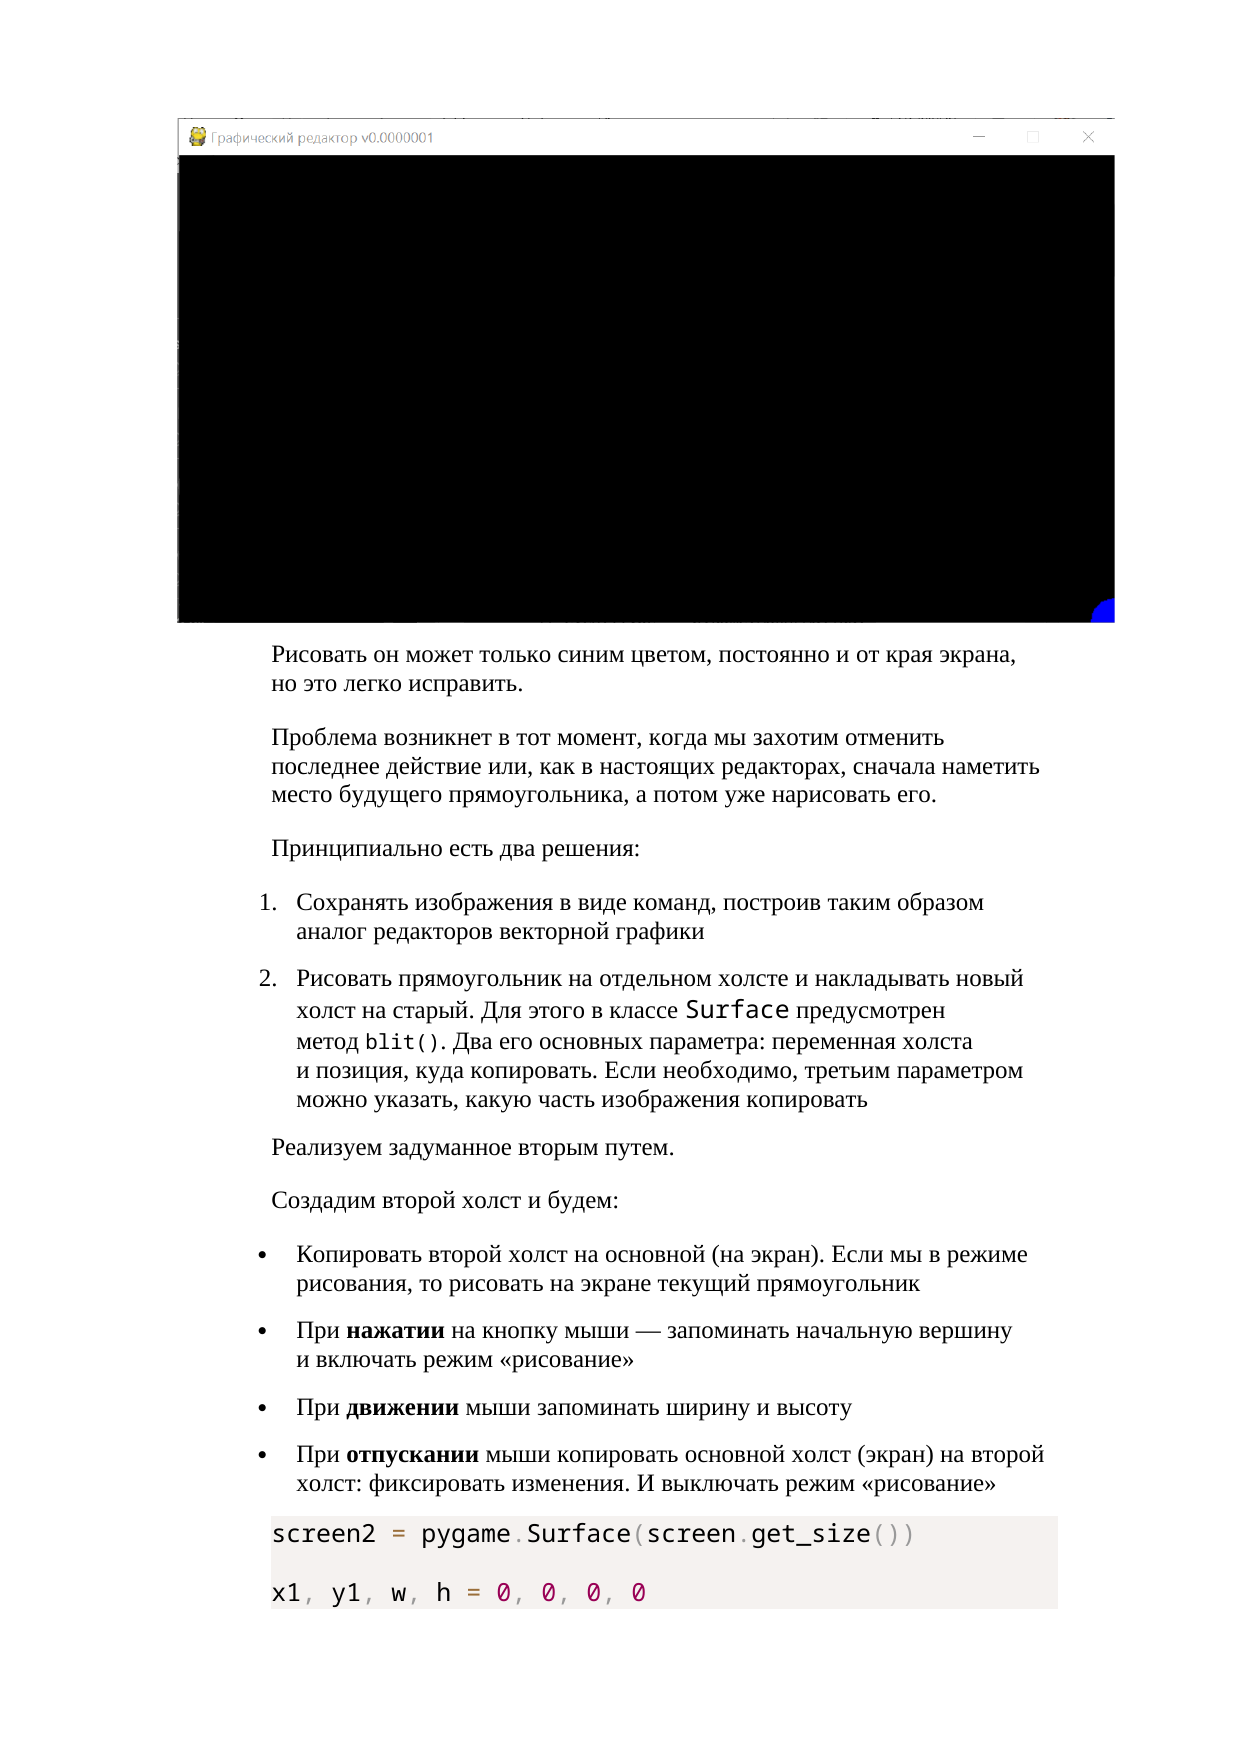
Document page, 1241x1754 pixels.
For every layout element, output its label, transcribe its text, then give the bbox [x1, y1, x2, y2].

text Создадим второй холст и будем: [271, 1186, 1058, 1214]
text Проблема возникнет в тот момент, когда мы захотим отменить последнее действие или, как в настоящих редакторах, сначала наметить место будущего прямоугольника, а потом уже нарисовать его. [271, 722, 1058, 808]
text Рисовать он может только синим цветом, постоянно и от края экрана, но это легко исправить. [271, 639, 1058, 697]
text Реализуем задуманное вторым путем. [271, 1132, 1058, 1161]
text Принципиально есть два решения: [271, 833, 1058, 862]
text screen2 = pygame.Surface(screen.get_size()) [271, 1516, 1058, 1549]
list Рисовать прямоугольник на отдельном холсте и накладывать новый холст на старый. Для этого в классе Surface предусмотрен метод blit(). Два его основных параметра: переменная холста и позиция, куда копировать. Если необходимо, третьим параметром можно указать, какую часть изображения копировать [258, 963, 1058, 1113]
picture [177, 118, 1115, 623]
list При отпускании мыши копировать основной холст (экран) на второй холст: фиксировать изменения. И выключать режим «рисование» [258, 1439, 1058, 1497]
list Сохранять изображения в виде команд, построив таким образом аналог редакторов векторной графики [258, 887, 1058, 944]
list Копировать второй холст на основной (на экран). Если мы в режиме рисования, то рисовать на экране текущий прямоугольник [258, 1239, 1058, 1297]
text x1, y1, w, h = 0, 0, 0, 0 [271, 1574, 1058, 1609]
list При движении мыши запоминать ширину и высоту [258, 1392, 1058, 1421]
list При нажатии на кнопку мыши — запоминать начальную вершину и включать режим «рисование» [258, 1316, 1058, 1373]
